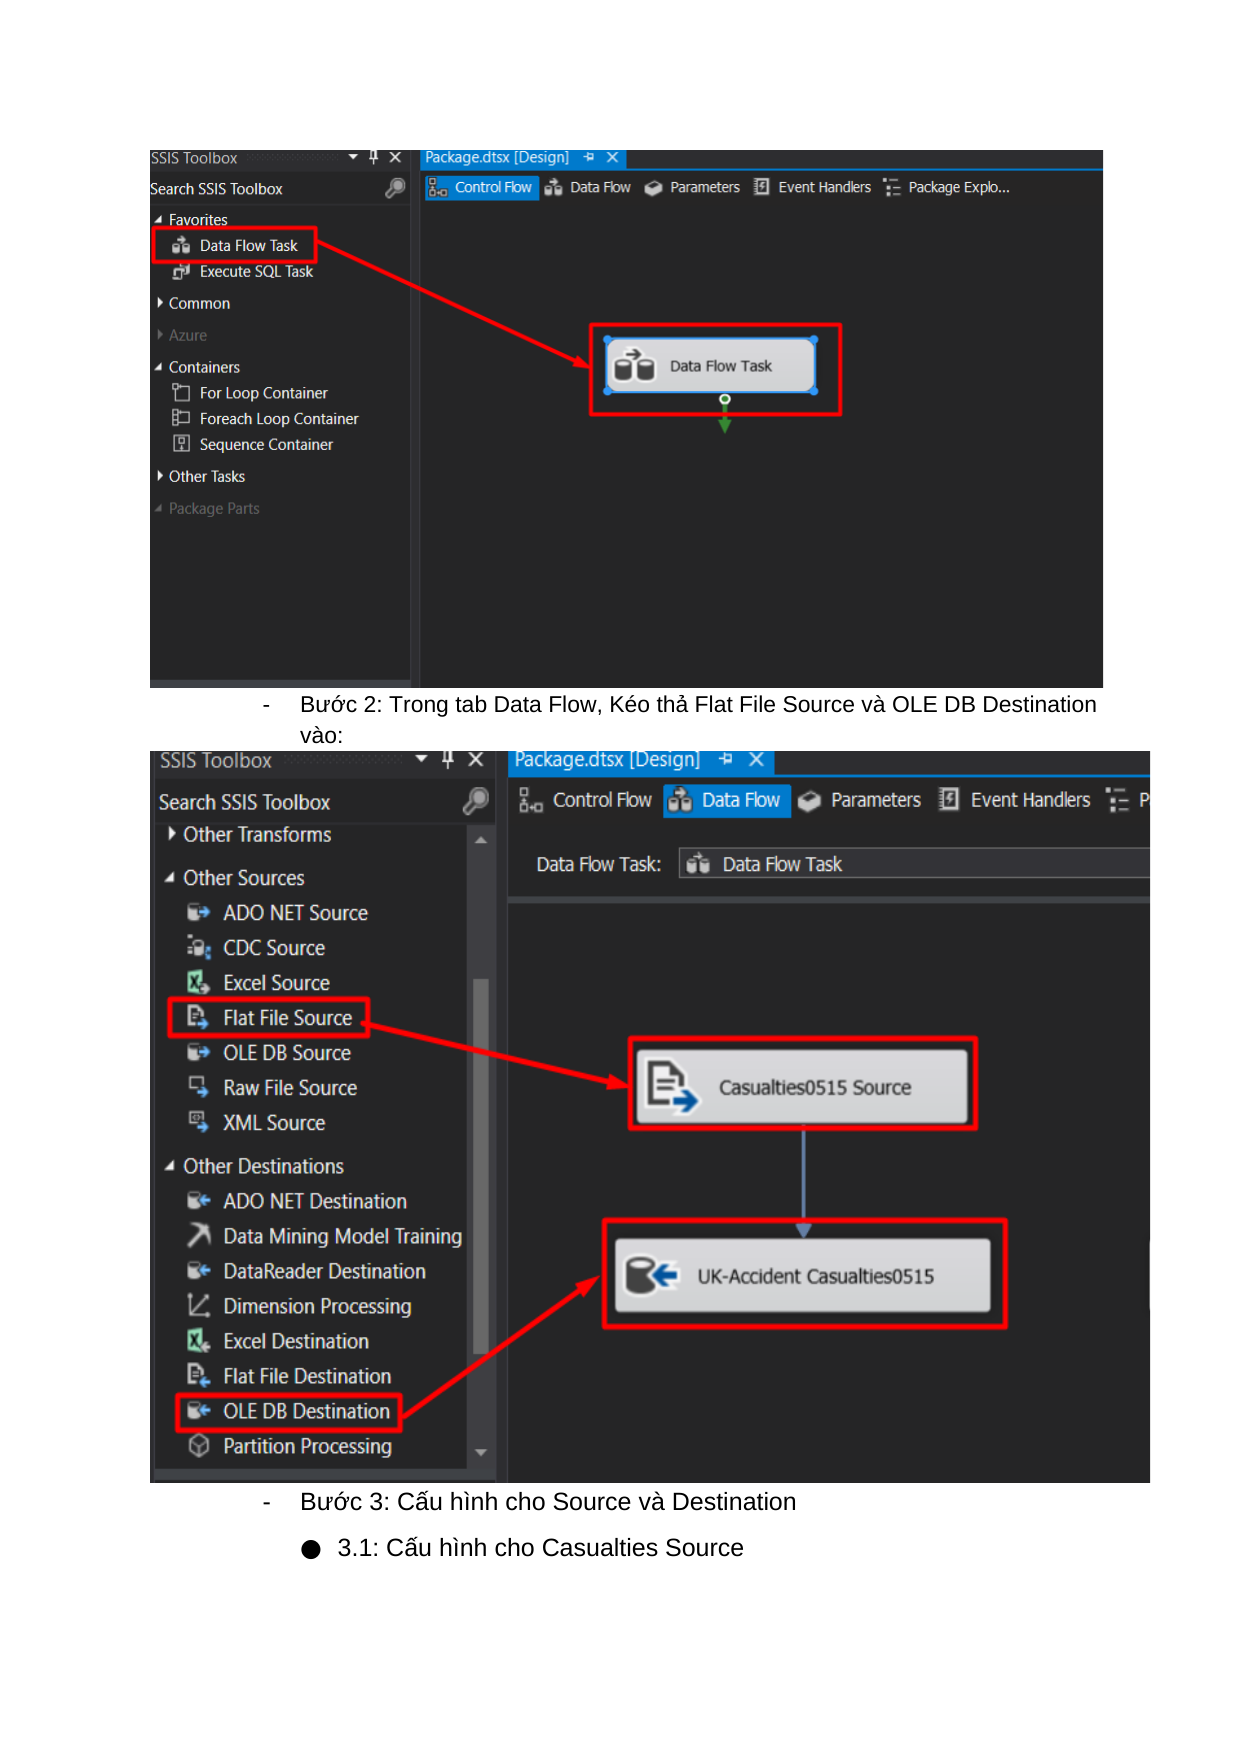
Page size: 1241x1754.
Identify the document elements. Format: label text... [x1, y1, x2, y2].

picture [150, 150, 1104, 688]
list Bước 2: Trong tab Data Flow, Kéo thả Flat File Source và OLE DB Destination vào: [262, 691, 1109, 748]
picture [150, 751, 1150, 1483]
list Bước 3: Cấu hình cho Source và Destination [262, 1487, 1109, 1516]
list 3.1: Cấu hình cho Casualties Source [300, 1520, 1109, 1571]
